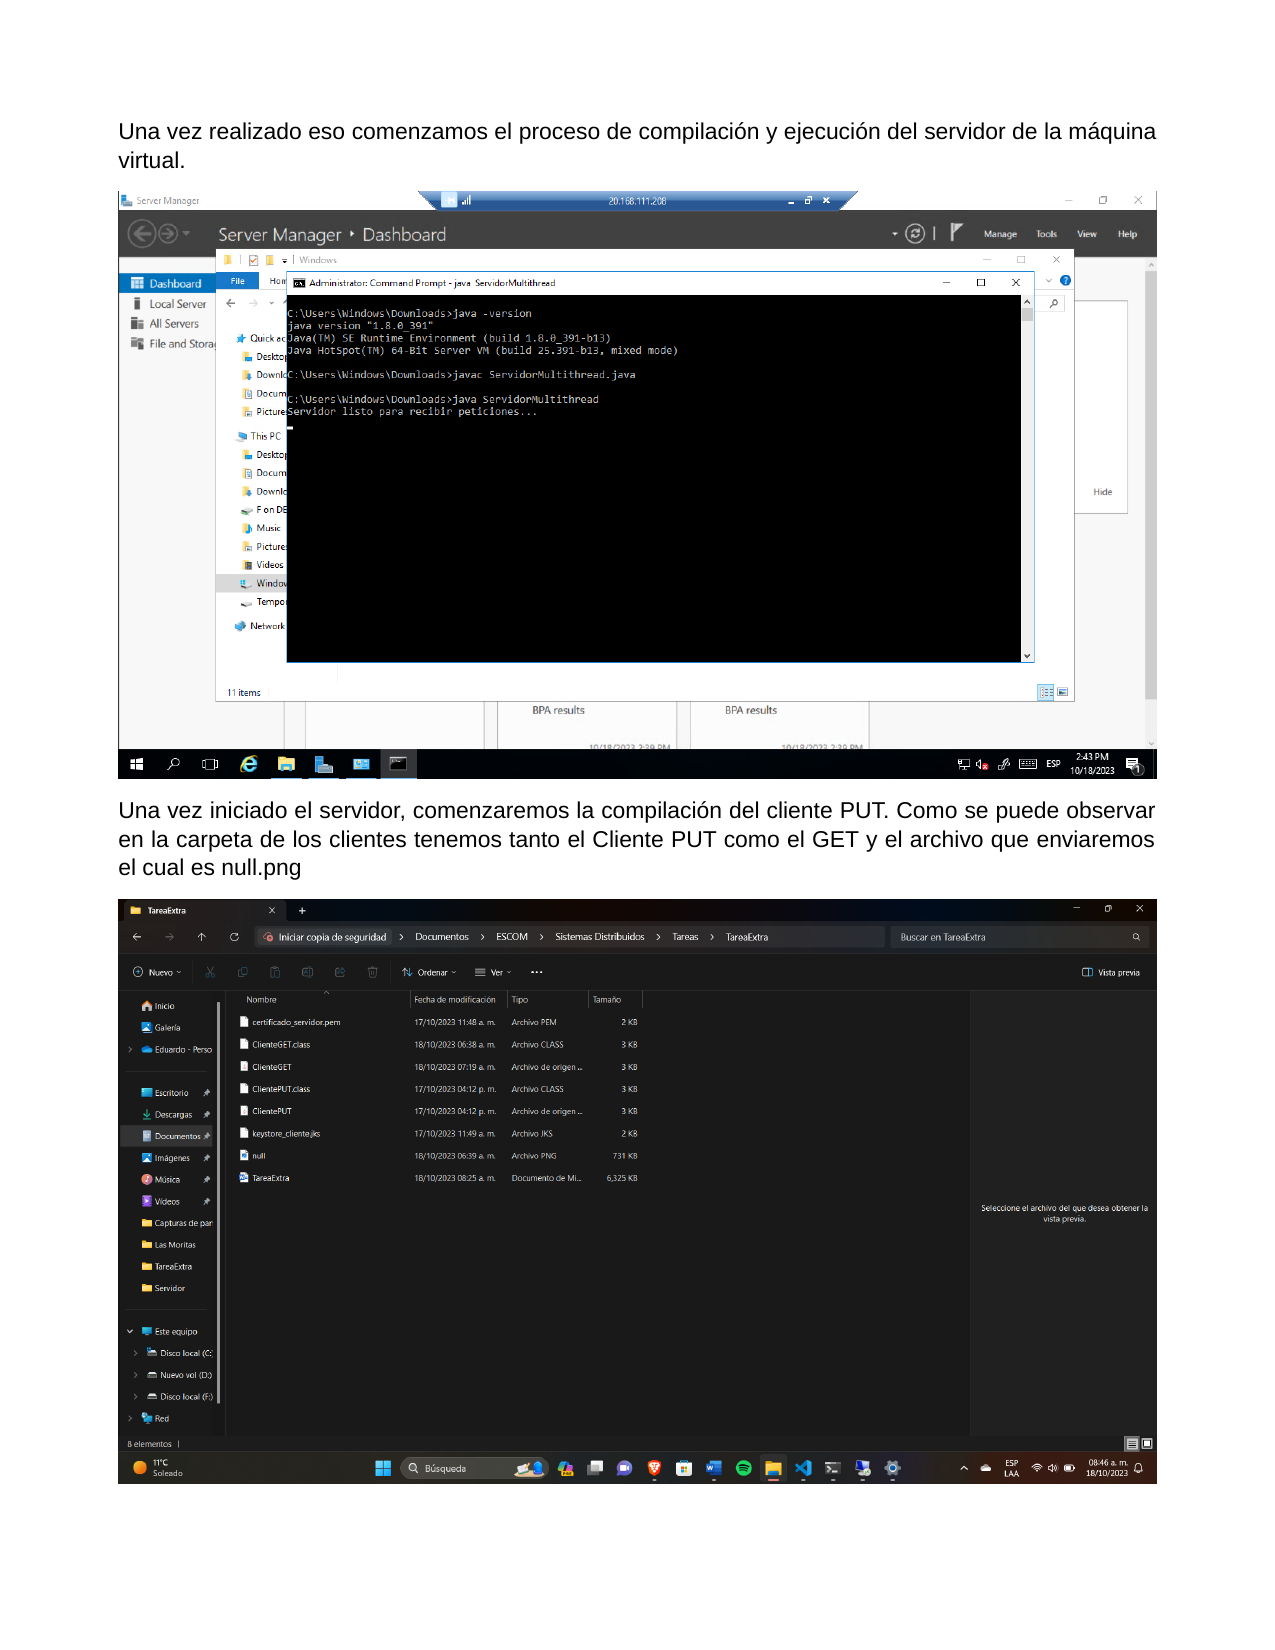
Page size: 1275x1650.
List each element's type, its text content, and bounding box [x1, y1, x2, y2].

text Una vez realizado eso comenzamos el proceso de compilación y ejecución del servidor de la máquina virtual. [118, 118, 1157, 173]
picture [118, 899, 1157, 1484]
picture [118, 191, 1157, 779]
text Una vez iniciado el servidor, comenzaremos la compilación del cliente PUT. Como se puede observar en la carpeta de los clientes tenemos tanto el Cliente PUT como el GET y el archivo que enviaremos el cual es null.png [118, 797, 1157, 880]
